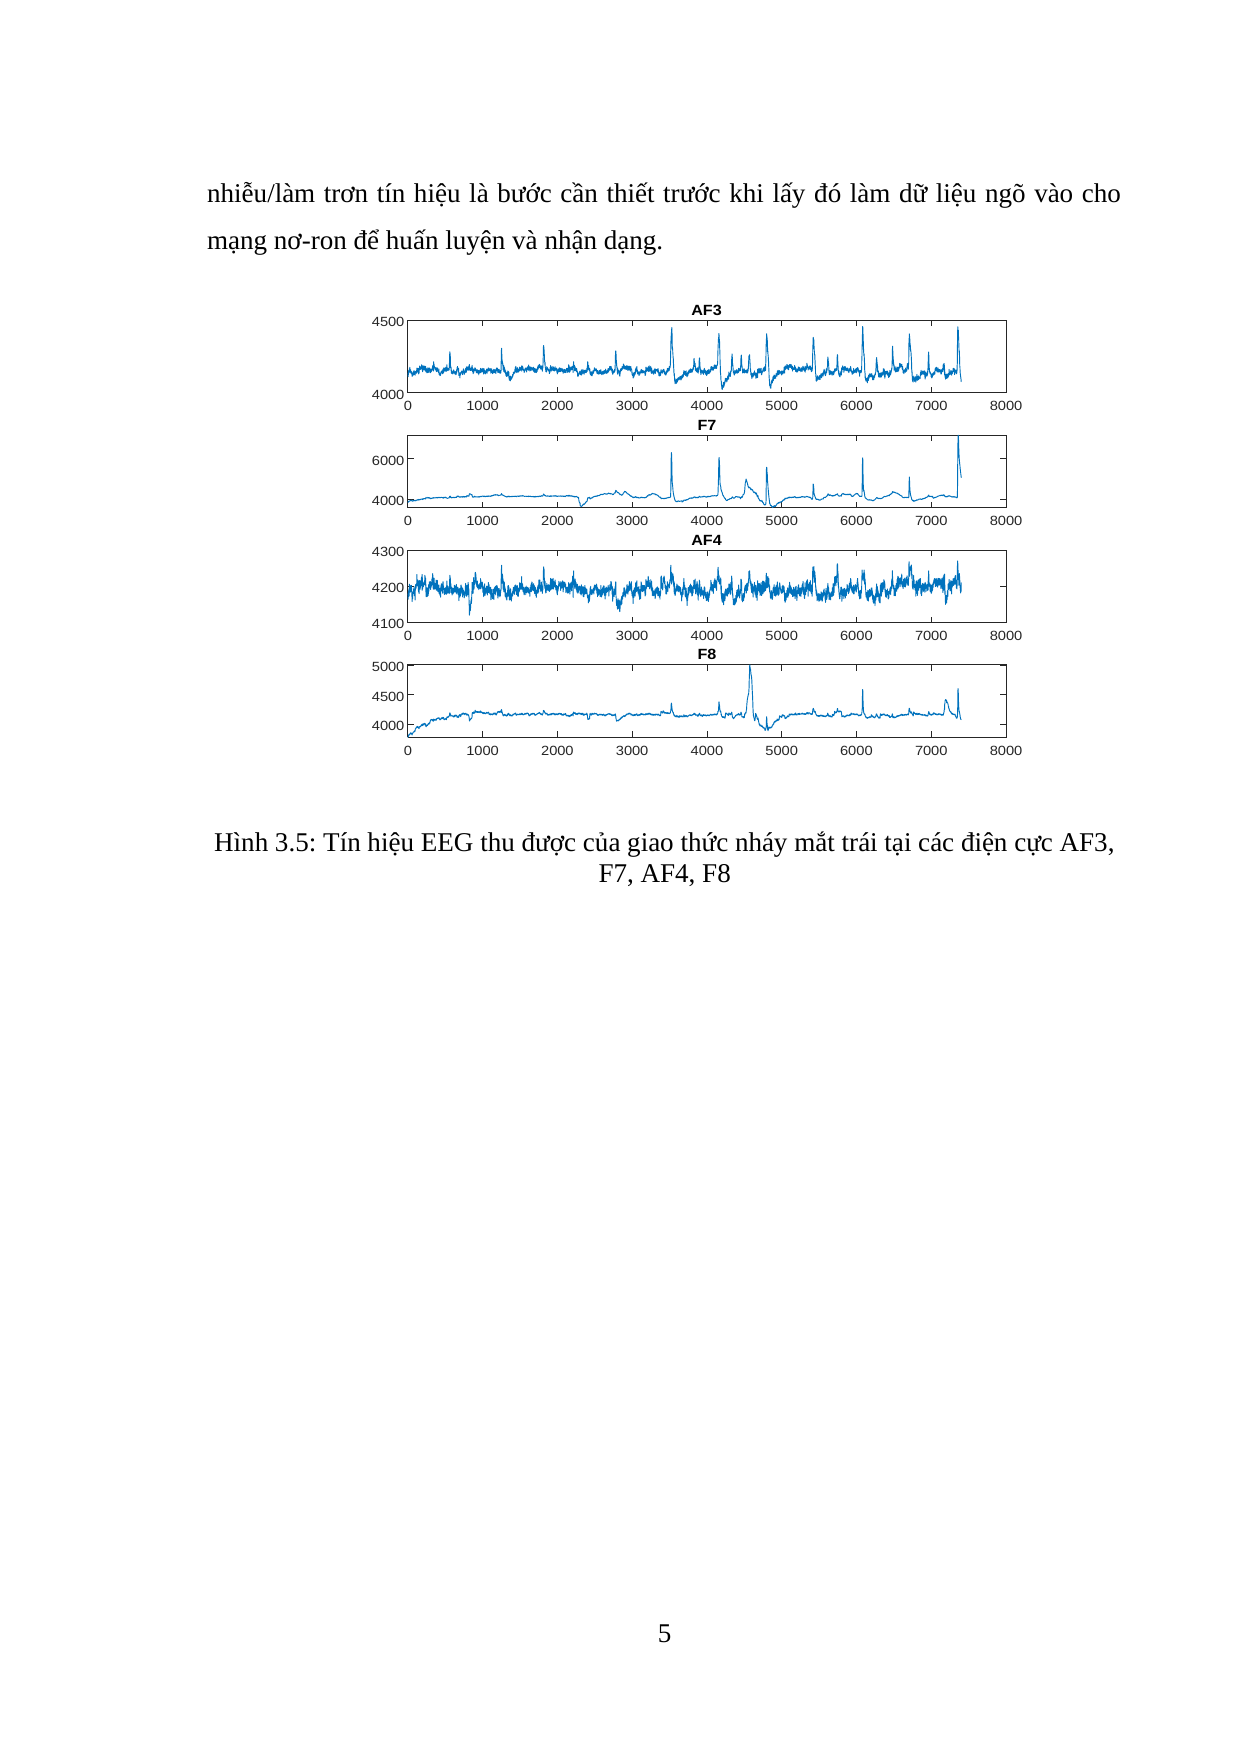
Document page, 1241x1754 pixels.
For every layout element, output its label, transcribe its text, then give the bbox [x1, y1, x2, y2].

text Hình 3.5: Tín hiệu EEG thu được của giao thức nháy mắt trái tại các điện cực AF3, F7, AF4, F8 [207, 826, 1122, 888]
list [207, 177, 1122, 255]
